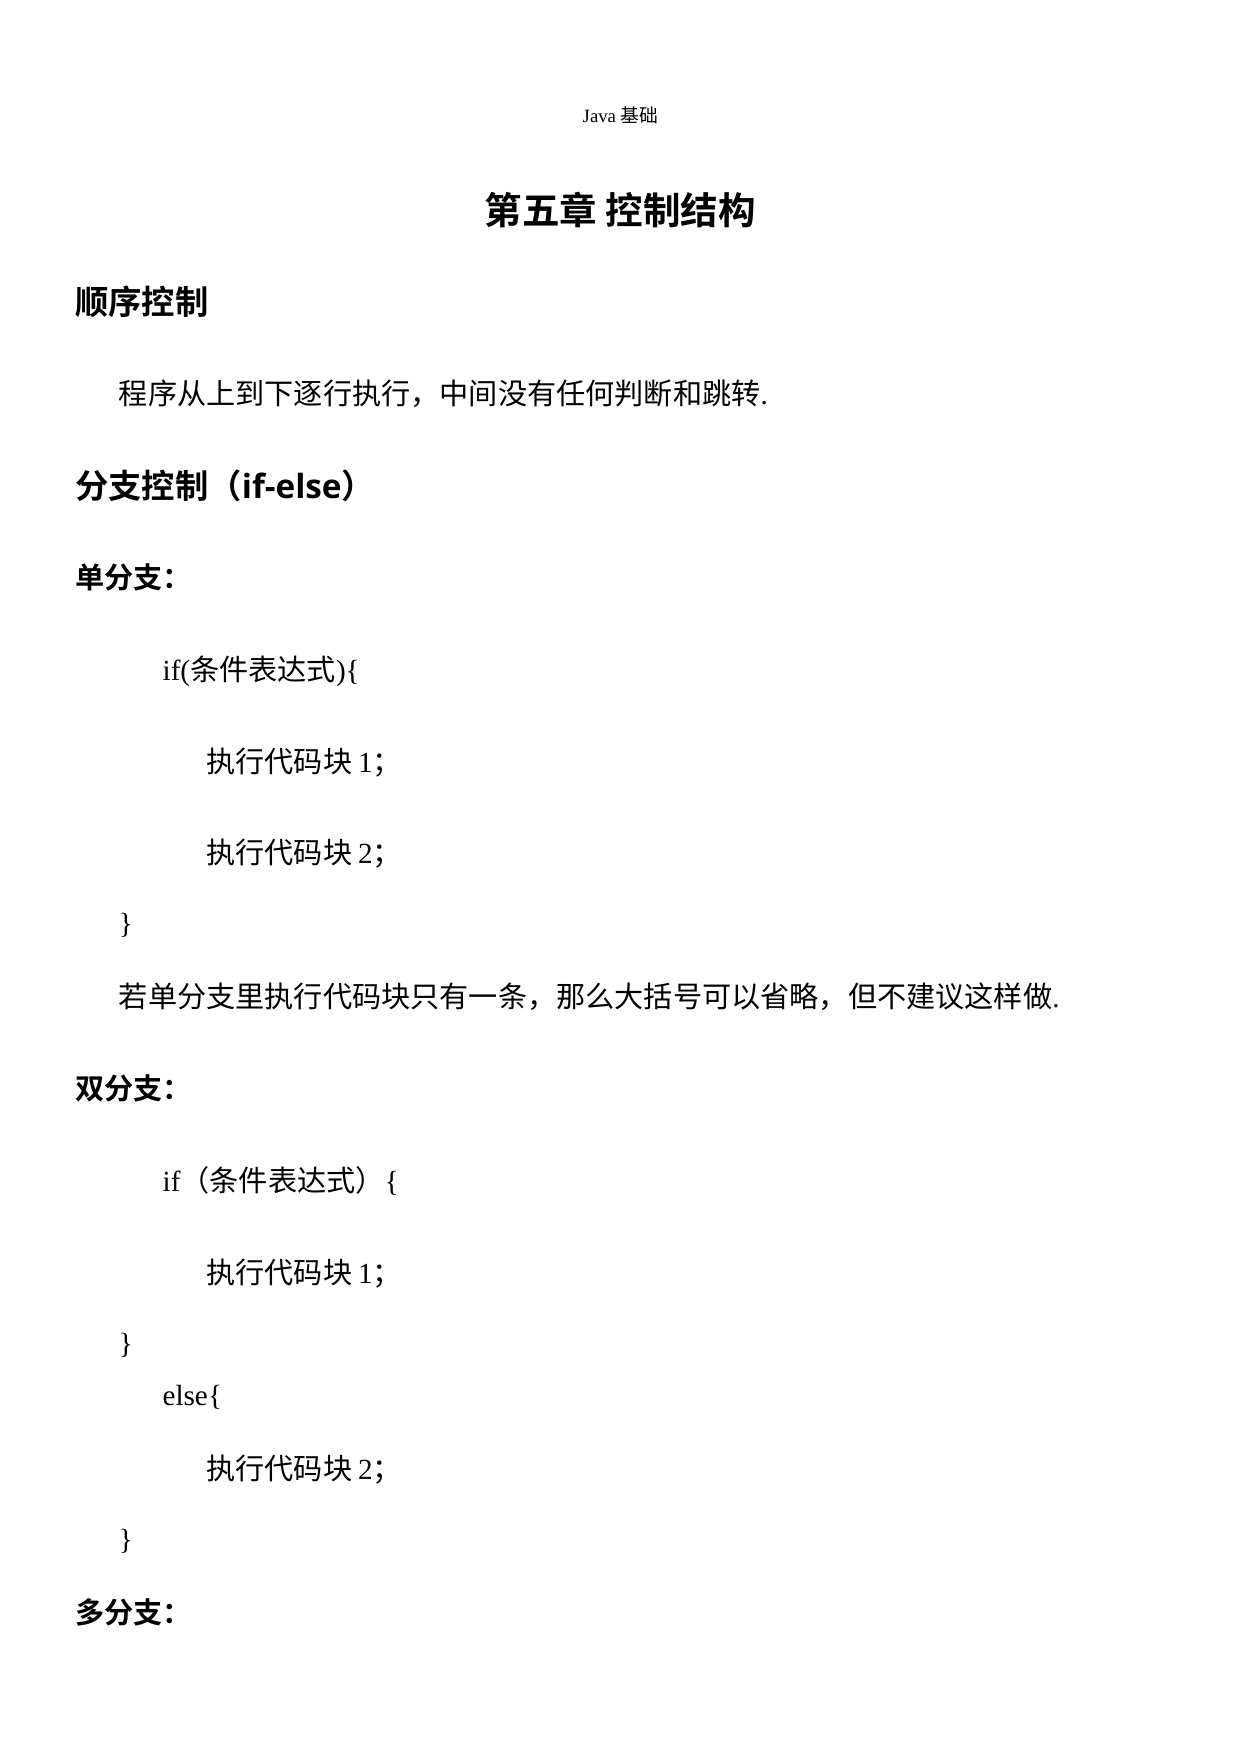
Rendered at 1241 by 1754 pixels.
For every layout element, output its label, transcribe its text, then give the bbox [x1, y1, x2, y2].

text 执行代码块1； [75, 719, 1165, 799]
text if(条件表达式){ [75, 628, 1165, 707]
text 执行代码块1； [75, 1231, 1165, 1311]
text 多分支： [75, 1571, 1165, 1651]
text else{ [75, 1375, 1165, 1415]
text 若单分支里执行代码块只有一条，那么大括号可以省略，但不建议这样做. [75, 956, 1165, 1035]
text 执行代码块2； [75, 1427, 1165, 1507]
text 双分支： [75, 1047, 1165, 1127]
text 单分支： [75, 536, 1165, 615]
text } [75, 903, 1165, 943]
text 程序从上到下逐行执行，中间没有任何判断和跳转. [75, 352, 1165, 431]
subtitle 顺序控制 [75, 260, 1165, 339]
subtitle 第五章 控制结构 [75, 168, 1165, 248]
text } [75, 1519, 1165, 1559]
text } [75, 1323, 1165, 1363]
subtitle 分支控制（if-else） [75, 444, 1165, 523]
text if（条件表达式）{ [75, 1139, 1165, 1219]
text 执行代码块2； [75, 811, 1165, 891]
